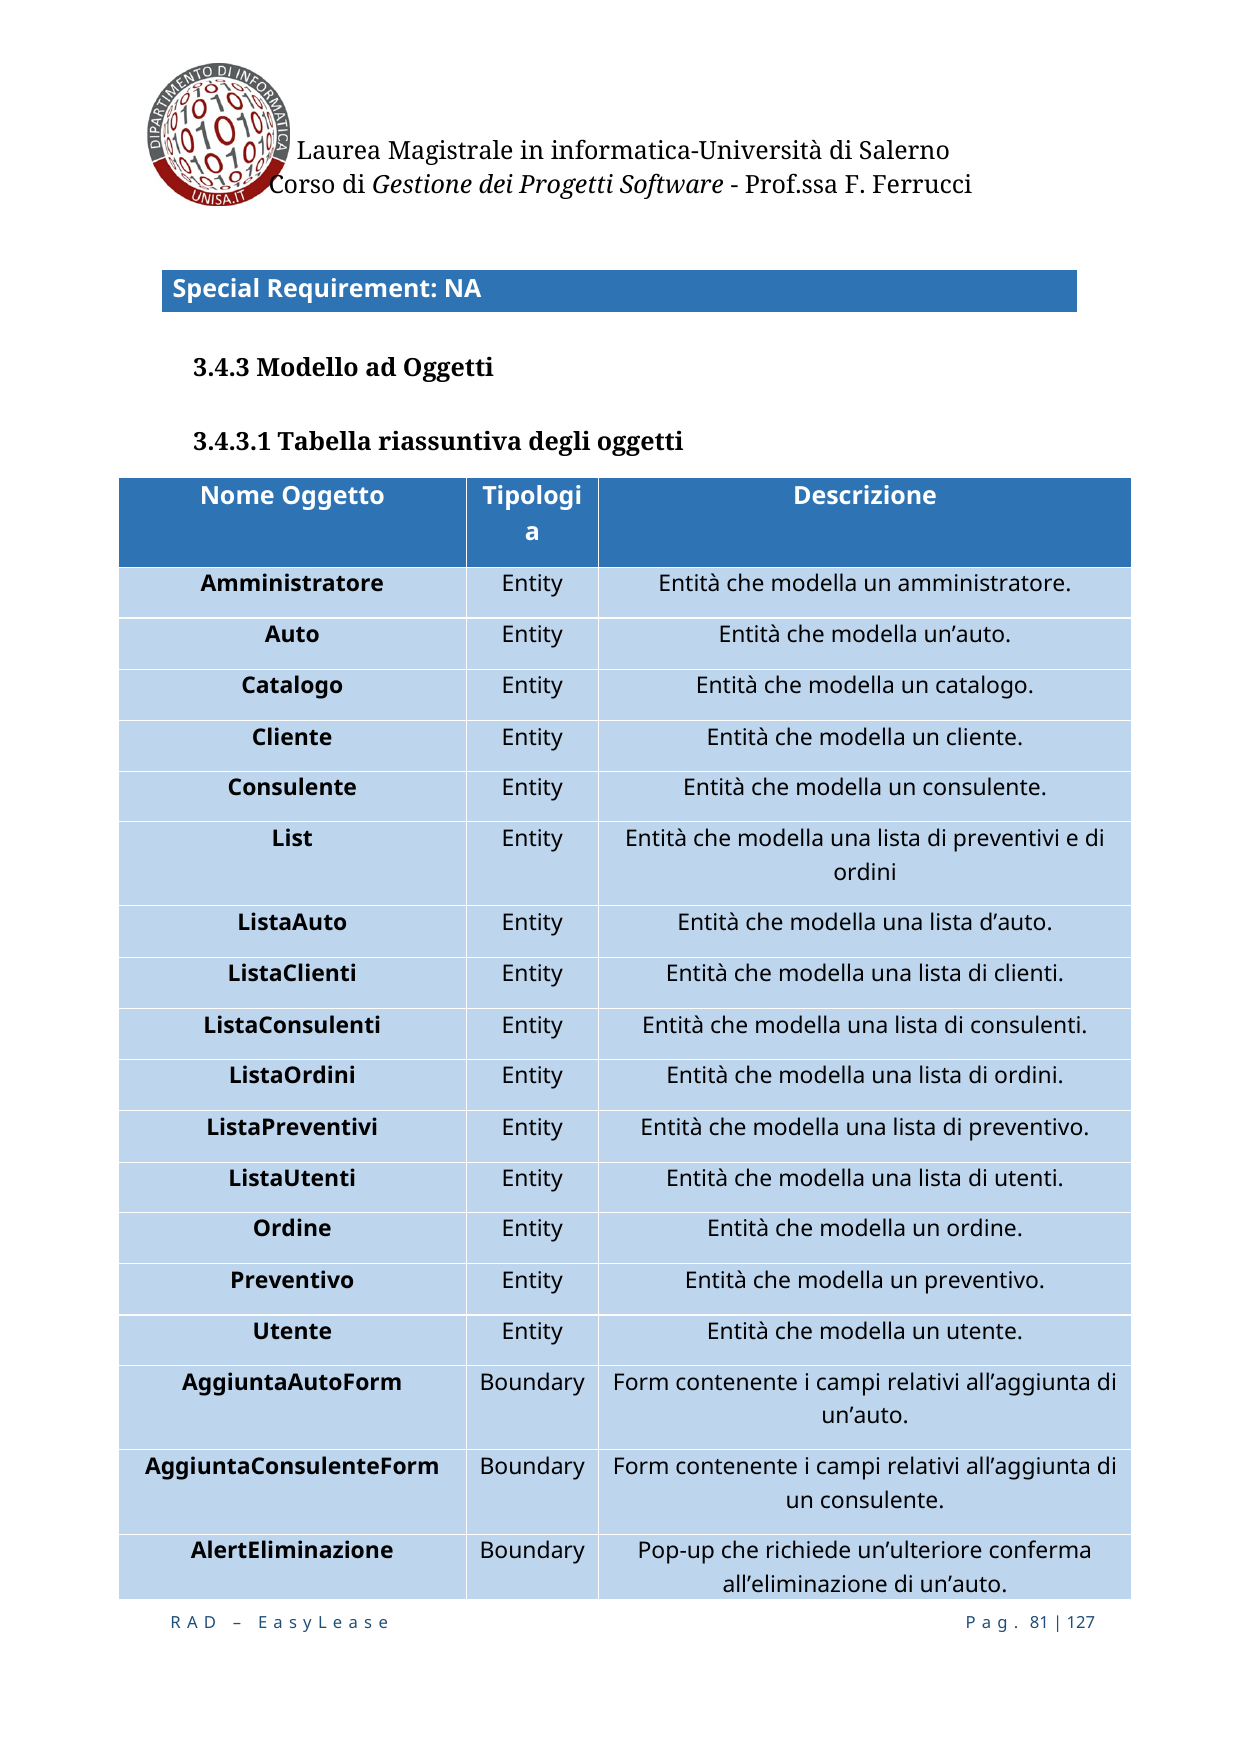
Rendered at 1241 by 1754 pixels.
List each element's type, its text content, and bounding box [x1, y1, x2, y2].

table_cell Entity [467, 822, 598, 905]
table_cell Entità che modella una lista di preventivi e di ordini [599, 822, 1131, 905]
table_cell Entità che modella una lista di preventivo. [599, 1111, 1131, 1161]
table_cell Entity [467, 619, 598, 669]
table_cell Ordine [119, 1213, 466, 1263]
table_cell Entità che modella una lista di utenti. [599, 1163, 1131, 1212]
table_cell Entità che modella un preventivo. [599, 1264, 1131, 1314]
table_cell Entità che modella una lista di clienti. [599, 958, 1131, 1008]
table_cell Boundary [467, 1366, 598, 1449]
table_cell Consulente [119, 772, 466, 821]
table_cell Entità che modella un catalogo. [599, 670, 1131, 720]
table_cell Entity [467, 906, 598, 957]
table_cell ListaUtenti [119, 1163, 466, 1212]
table_cell Entità che modella un cliente. [599, 721, 1131, 771]
table_cell Entity [467, 568, 598, 617]
list 3.4.3.1 Tabella riassuntiva degli oggetti [193, 423, 1122, 457]
table_cell Entity [467, 1060, 598, 1110]
table_cell Cliente [119, 721, 466, 771]
table_cell Entità che modella una lista di consulenti. [599, 1009, 1131, 1059]
table_cell AlertEliminazione [119, 1535, 466, 1599]
table_cell AggiuntaConsulenteForm [119, 1450, 466, 1534]
table_cell Entity [467, 772, 598, 821]
table_cell Entità che modella un utente. [599, 1316, 1131, 1365]
picture [147, 63, 290, 206]
table_cell Form contenente i campi relativi all’aggiunta di un’auto. [599, 1366, 1131, 1449]
table_cell Pop-up che richiede un’ulteriore conferma all’eliminazione di un’auto. [599, 1535, 1131, 1599]
table_cell Catalogo [119, 670, 466, 720]
table_cell Form contenente i campi relativi all’aggiunta di un consulente. [599, 1450, 1131, 1534]
table_header Nome Oggetto [119, 478, 466, 567]
table_cell Boundary [467, 1450, 598, 1534]
table_cell List [119, 822, 466, 905]
table_cell Entity [467, 1316, 598, 1365]
table_cell Auto [119, 619, 466, 669]
table_cell Entità che modella una lista di ordini. [599, 1060, 1131, 1110]
table_cell ListaConsulenti [119, 1009, 466, 1059]
table_cell Entity [467, 670, 598, 720]
table_cell Entità che modella un amministratore. [599, 568, 1131, 617]
list 3.4.3 Modello ad Oggetti [193, 350, 1122, 384]
table_cell Preventivo [119, 1264, 466, 1314]
table_cell Entità che modella un ordine. [599, 1213, 1131, 1263]
table_cell Entità che modella un consulente. [599, 772, 1131, 821]
table_cell ListaClienti [119, 958, 466, 1008]
table_cell Entity [467, 1264, 598, 1314]
table_cell Entity [467, 721, 598, 771]
table_cell Entity [467, 1213, 598, 1263]
table_cell Utente [119, 1316, 466, 1365]
table_cell Boundary [467, 1535, 598, 1599]
table_cell Entity [467, 1009, 598, 1059]
table_cell Entity [467, 1111, 598, 1161]
table_header Tipologia [467, 478, 598, 567]
table_cell ListaAuto [119, 906, 466, 957]
table_cell Entità che modella un’auto. [599, 619, 1131, 669]
table_cell AggiuntaAutoForm [119, 1366, 466, 1449]
table_cell Special Requirement: NA [162, 270, 1077, 312]
table_cell Entity [467, 1163, 598, 1212]
table_cell Entity [467, 958, 598, 1008]
table_cell ListaPreventivi [119, 1111, 466, 1161]
table_header Descrizione [599, 478, 1131, 567]
table_cell ListaOrdini [119, 1060, 466, 1110]
table_cell Amministratore [119, 568, 466, 617]
table_cell Entità che modella una lista d’auto. [599, 906, 1131, 957]
